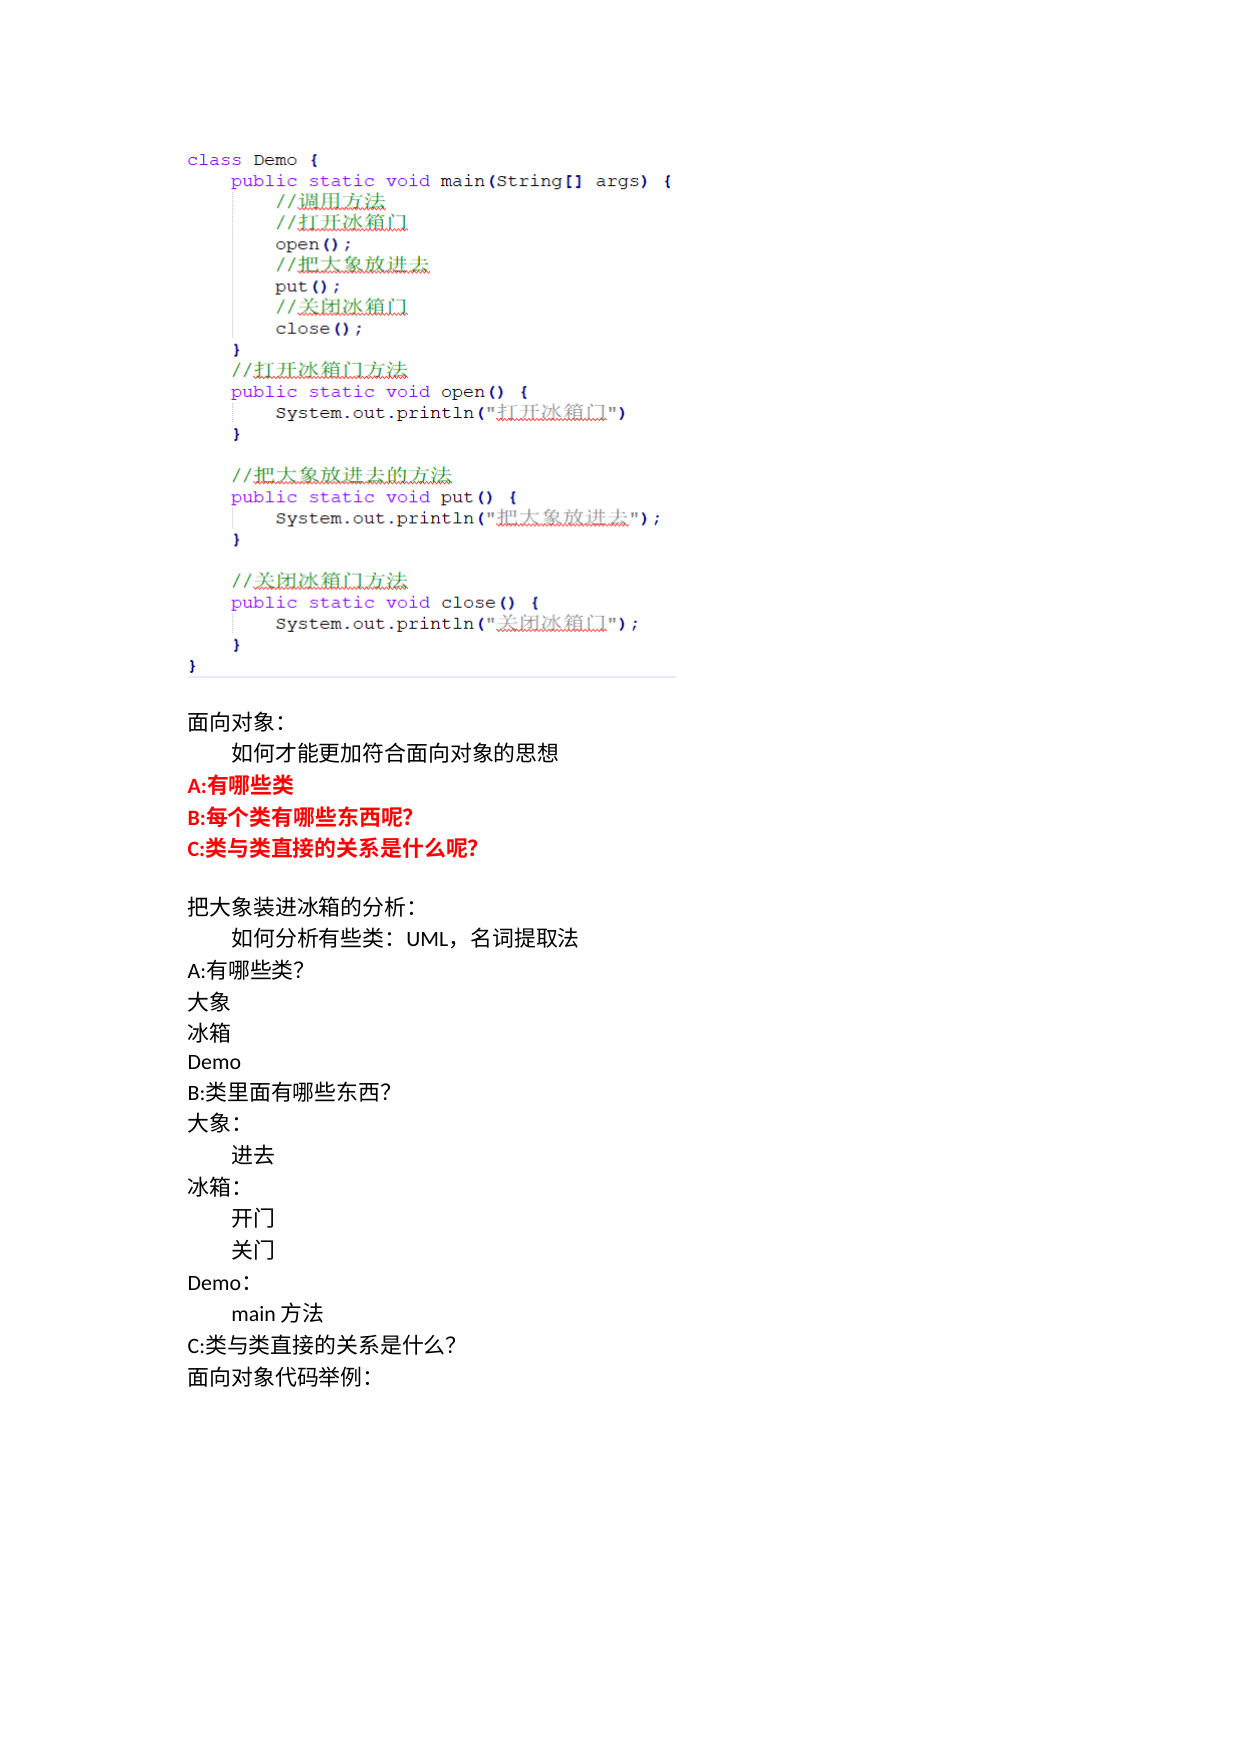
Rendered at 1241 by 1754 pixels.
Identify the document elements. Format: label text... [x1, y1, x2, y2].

text 如何分析有些类：UML，名词提取法 [187, 921, 1053, 953]
text Demo： [187, 1265, 1053, 1296]
text 冰箱： [187, 1170, 1053, 1201]
text 冰箱 [187, 1016, 1053, 1048]
text B:类里面有哪些东西？ [187, 1075, 1053, 1106]
text A:有哪些类？ [187, 953, 1053, 985]
text 面向对象： [187, 705, 1053, 736]
text 把大象装进冰箱的分析： [187, 890, 1053, 921]
text 面向对象代码举例： [187, 1360, 1053, 1391]
text 大象： [187, 1106, 1053, 1138]
text C:类与类直接的关系是什么呢？ [187, 831, 1053, 863]
text Demo [187, 1048, 1053, 1075]
text 如何才能更加符合面向对象的思想 [187, 736, 1053, 768]
text main方法 [187, 1296, 1053, 1328]
text C:类与类直接的关系是什么？ [187, 1328, 1053, 1360]
text 大象 [187, 985, 1053, 1016]
text B:每个类有哪些东西呢？ [187, 800, 1053, 831]
text 关门 [187, 1233, 1053, 1265]
text A:有哪些类 [187, 768, 1053, 800]
text 进去 [187, 1138, 1053, 1170]
text 开门 [187, 1201, 1053, 1233]
picture [187, 150, 677, 678]
